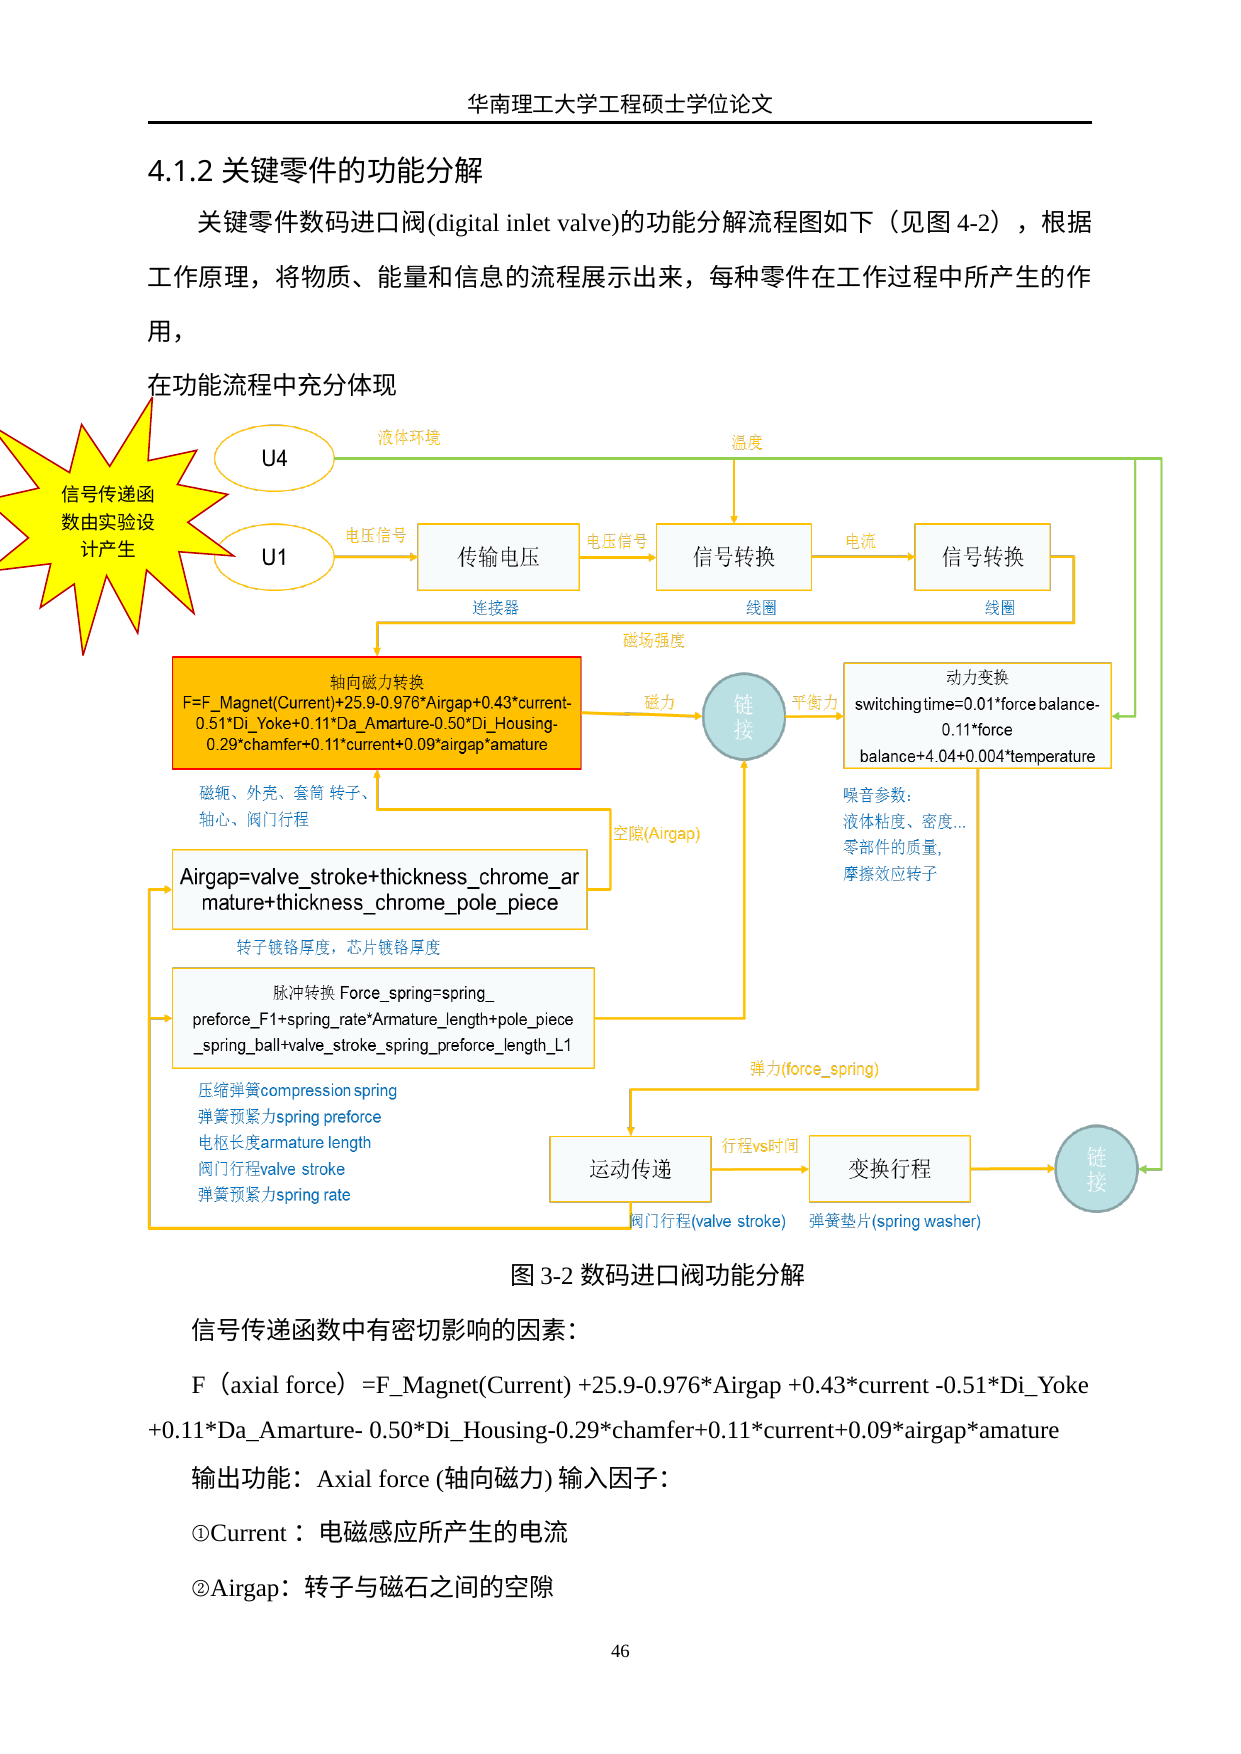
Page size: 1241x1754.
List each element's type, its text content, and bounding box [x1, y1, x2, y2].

picture [147, 420, 1163, 1244]
text ②Airgap：转子与磁石之间的空隙 [179, 1567, 1092, 1603]
text 输出功能：Axial force (轴向磁力) 输入因子： [148, 1458, 1092, 1494]
text 在功能流程中充分体现 [148, 366, 1092, 402]
text 关键零件数码进口阀(digital inlet valve)的功能分解流程图如下（见图4-2），根据工作原理，将物质、能量和信息的流程展示出来，每种零件在工作过程中所产生的作用， [148, 203, 1092, 348]
text F（axial force）=F_Magnet(Current) +25.9-0.976*Airgap +0.43*current -0.51*Di_Yoke +0.11*Da_Amarture- 0.50*Di_Housing-0.29*chamfer+0.11*current+0.09*airgap*amature [148, 1364, 1092, 1444]
text ①Current ：电磁感应所产生的电流 [179, 1513, 1092, 1549]
subtitle 4.1.2 关键零件的功能分解 [148, 148, 1092, 190]
text 图3-2 数码进口阀功能分解 [148, 1256, 1092, 1292]
text 信号传递函数中有密切影响的因素： [148, 1310, 1092, 1346]
